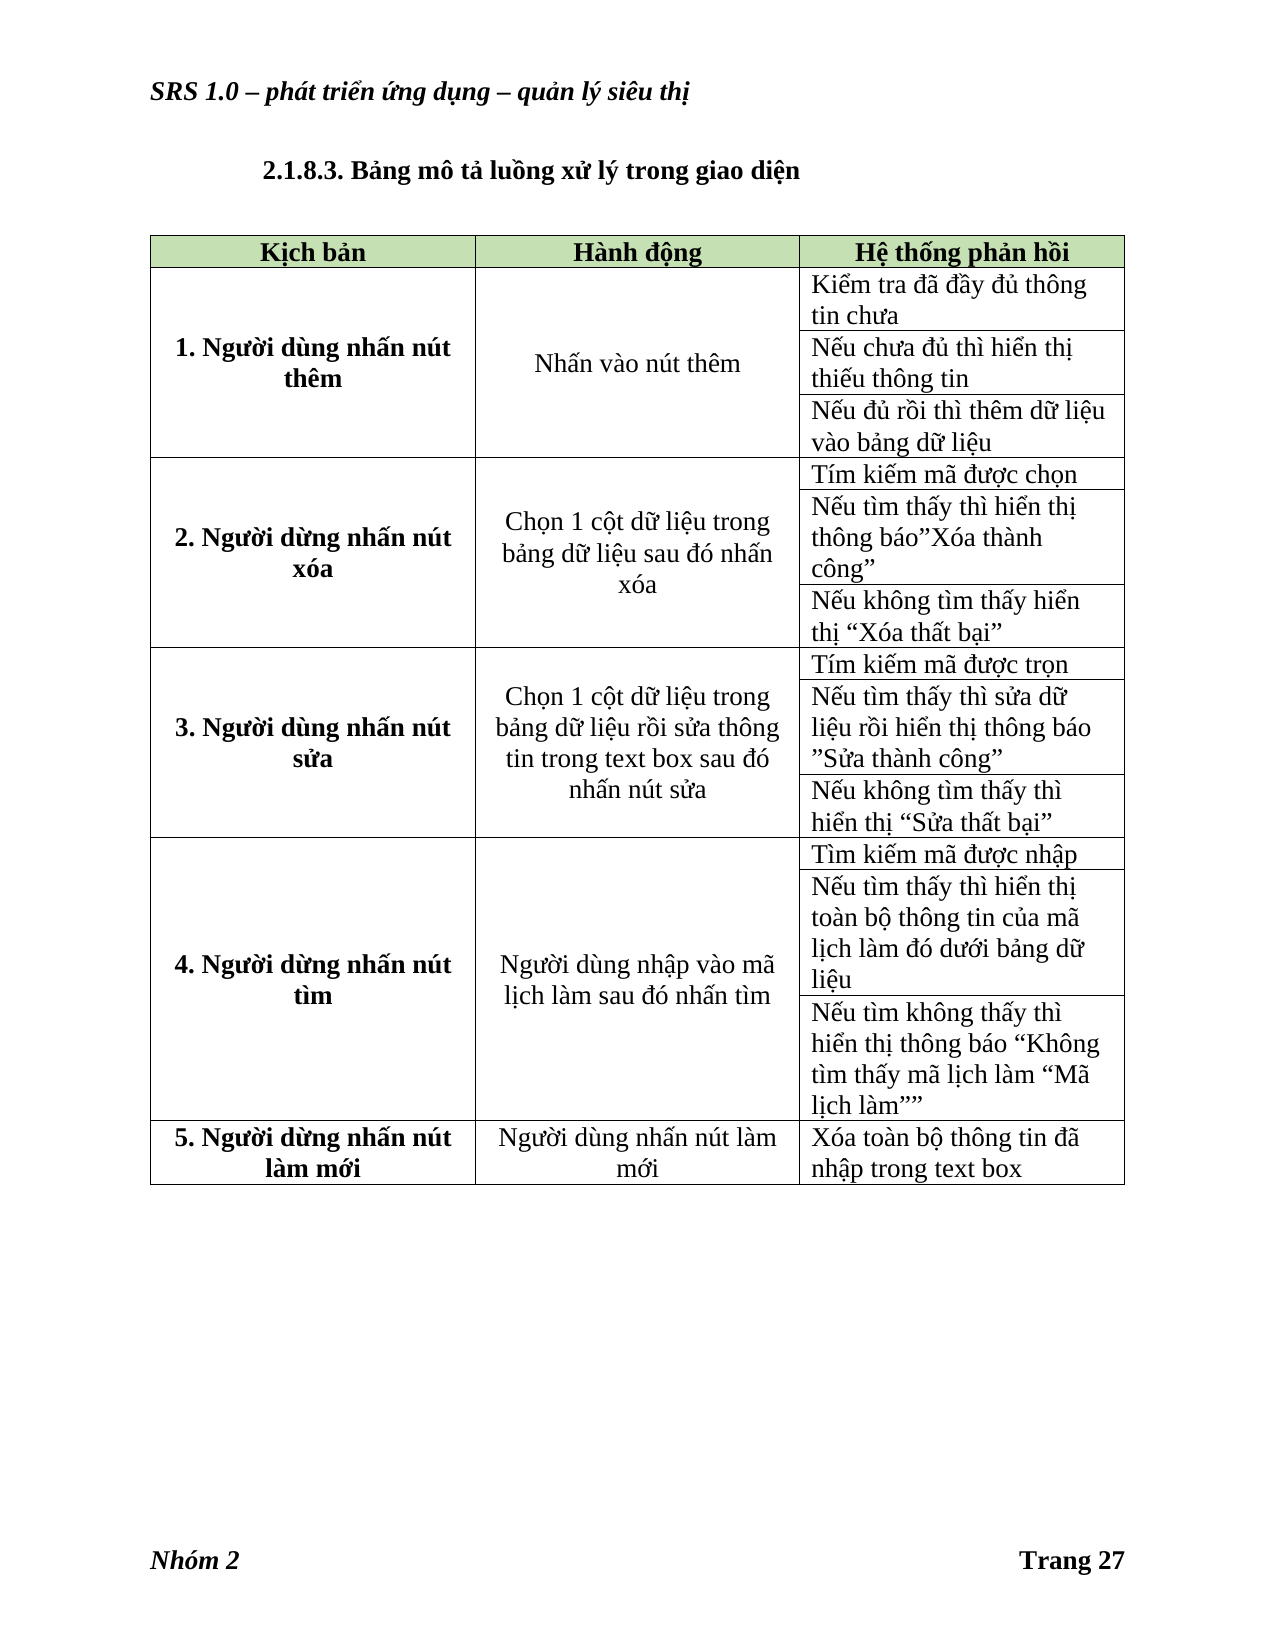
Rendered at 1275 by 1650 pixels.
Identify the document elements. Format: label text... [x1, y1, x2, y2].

table_cell 1. Người dùng nhấn nút thêm [151, 268, 475, 457]
table_cell Nếu tìm thấy thì sửa dữ liệu rồi hiển thị thông báo ”Sửa thành công” [800, 680, 1124, 773]
table_header Hành động [476, 236, 799, 267]
table_cell 4. Người dừng nhấn nút tìm [151, 838, 475, 1120]
table_header Hệ thống phản hồi [800, 236, 1124, 267]
subtitle Bảng mô tả luồng xử lý trong giao diện [262, 154, 1125, 185]
table_cell Xóa toàn bộ thông tin đã nhập trong text box [800, 1121, 1124, 1183]
table_cell Nếu tìm không thấy thì hiển thị thông báo “Không tìm thấy mã lịch làm “Mã lịch làm”” [800, 996, 1124, 1120]
table_cell 3. Người dùng nhấn nút sửa [151, 648, 475, 837]
table_cell Người dùng nhấn nút làm mới [476, 1121, 799, 1183]
table_cell 2. Người dừng nhấn nút xóa [151, 458, 475, 647]
table_cell Nếu không tìm thấy hiển thị “Xóa thất bại” [800, 585, 1124, 647]
table_cell Chọn 1 cột dữ liệu trong bảng dữ liệu sau đó nhấn xóa [476, 458, 799, 647]
table_cell Kiểm tra đã đầy đủ thông tin chưa [800, 268, 1124, 330]
table_cell Nếu tìm thấy thì hiển thị toàn bộ thông tin của mã lịch làm đó dưới bảng dữ liệu [800, 870, 1124, 994]
table_cell Chọn 1 cột dữ liệu trong bảng dữ liệu rồi sửa thông tin trong text box sau đó nhấn nút sửa [476, 648, 799, 837]
table_header Kịch bản [151, 236, 475, 267]
table_cell Tím kiếm mã được chọn [800, 458, 1124, 489]
table_cell Nhấn vào nút thêm [476, 268, 799, 457]
table_cell Tìm kiếm mã được nhập [800, 838, 1124, 869]
table_cell 5. Người dừng nhấn nút làm mới [151, 1121, 475, 1183]
table_cell Người dùng nhập vào mã lịch làm sau đó nhấn tìm [476, 838, 799, 1120]
table_cell Tím kiếm mã được trọn [800, 648, 1124, 679]
table_cell Nếu tìm thấy thì hiển thị thông báo”Xóa thành công” [800, 490, 1124, 583]
table_cell Nếu chưa đủ thì hiển thị thiếu thông tin [800, 331, 1124, 393]
table_cell Nếu đủ rồi thì thêm dữ liệu vào bảng dữ liệu [800, 395, 1124, 457]
table_cell Nếu không tìm thấy thì hiển thị “Sửa thất bại” [800, 775, 1124, 837]
